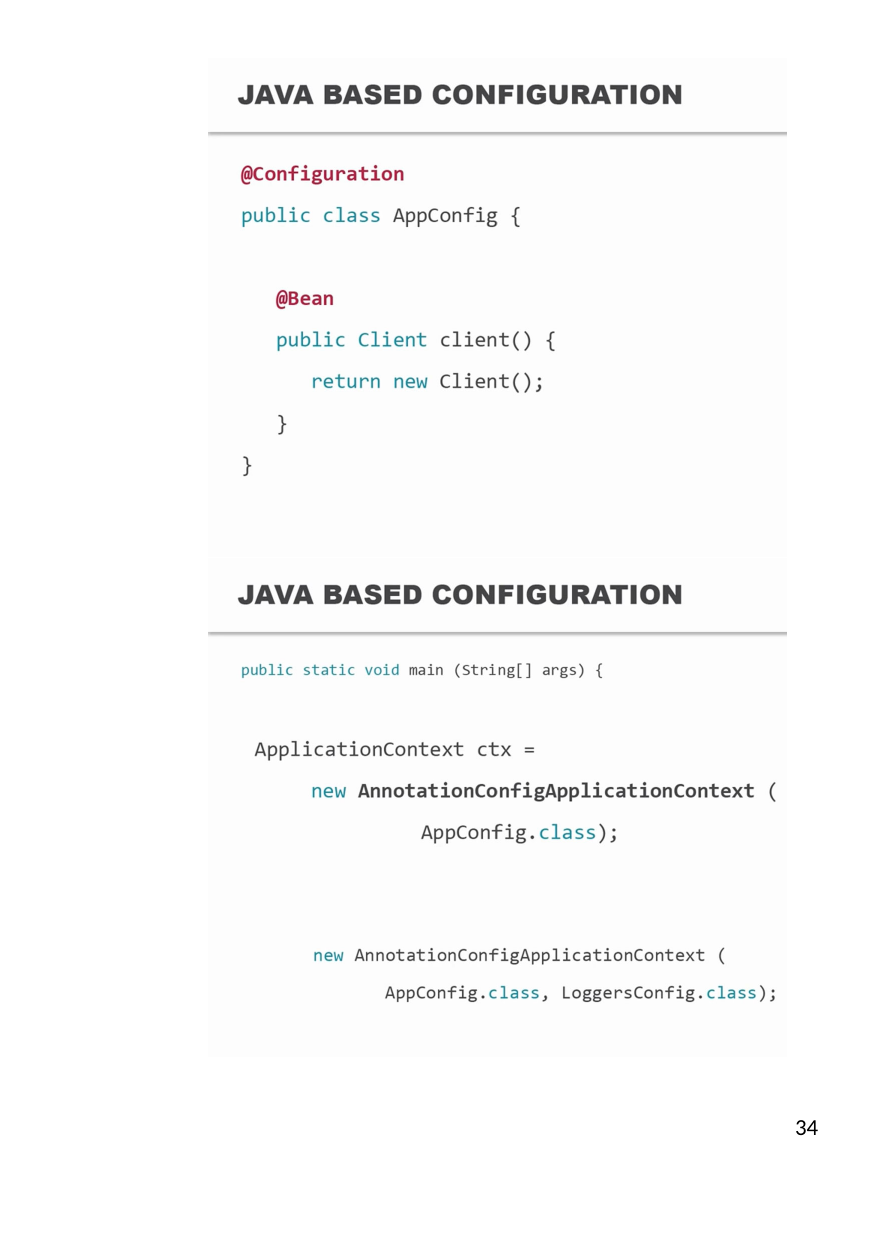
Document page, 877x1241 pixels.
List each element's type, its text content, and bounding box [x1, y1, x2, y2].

picture [208, 558, 787, 1057]
picture [208, 58, 787, 557]
